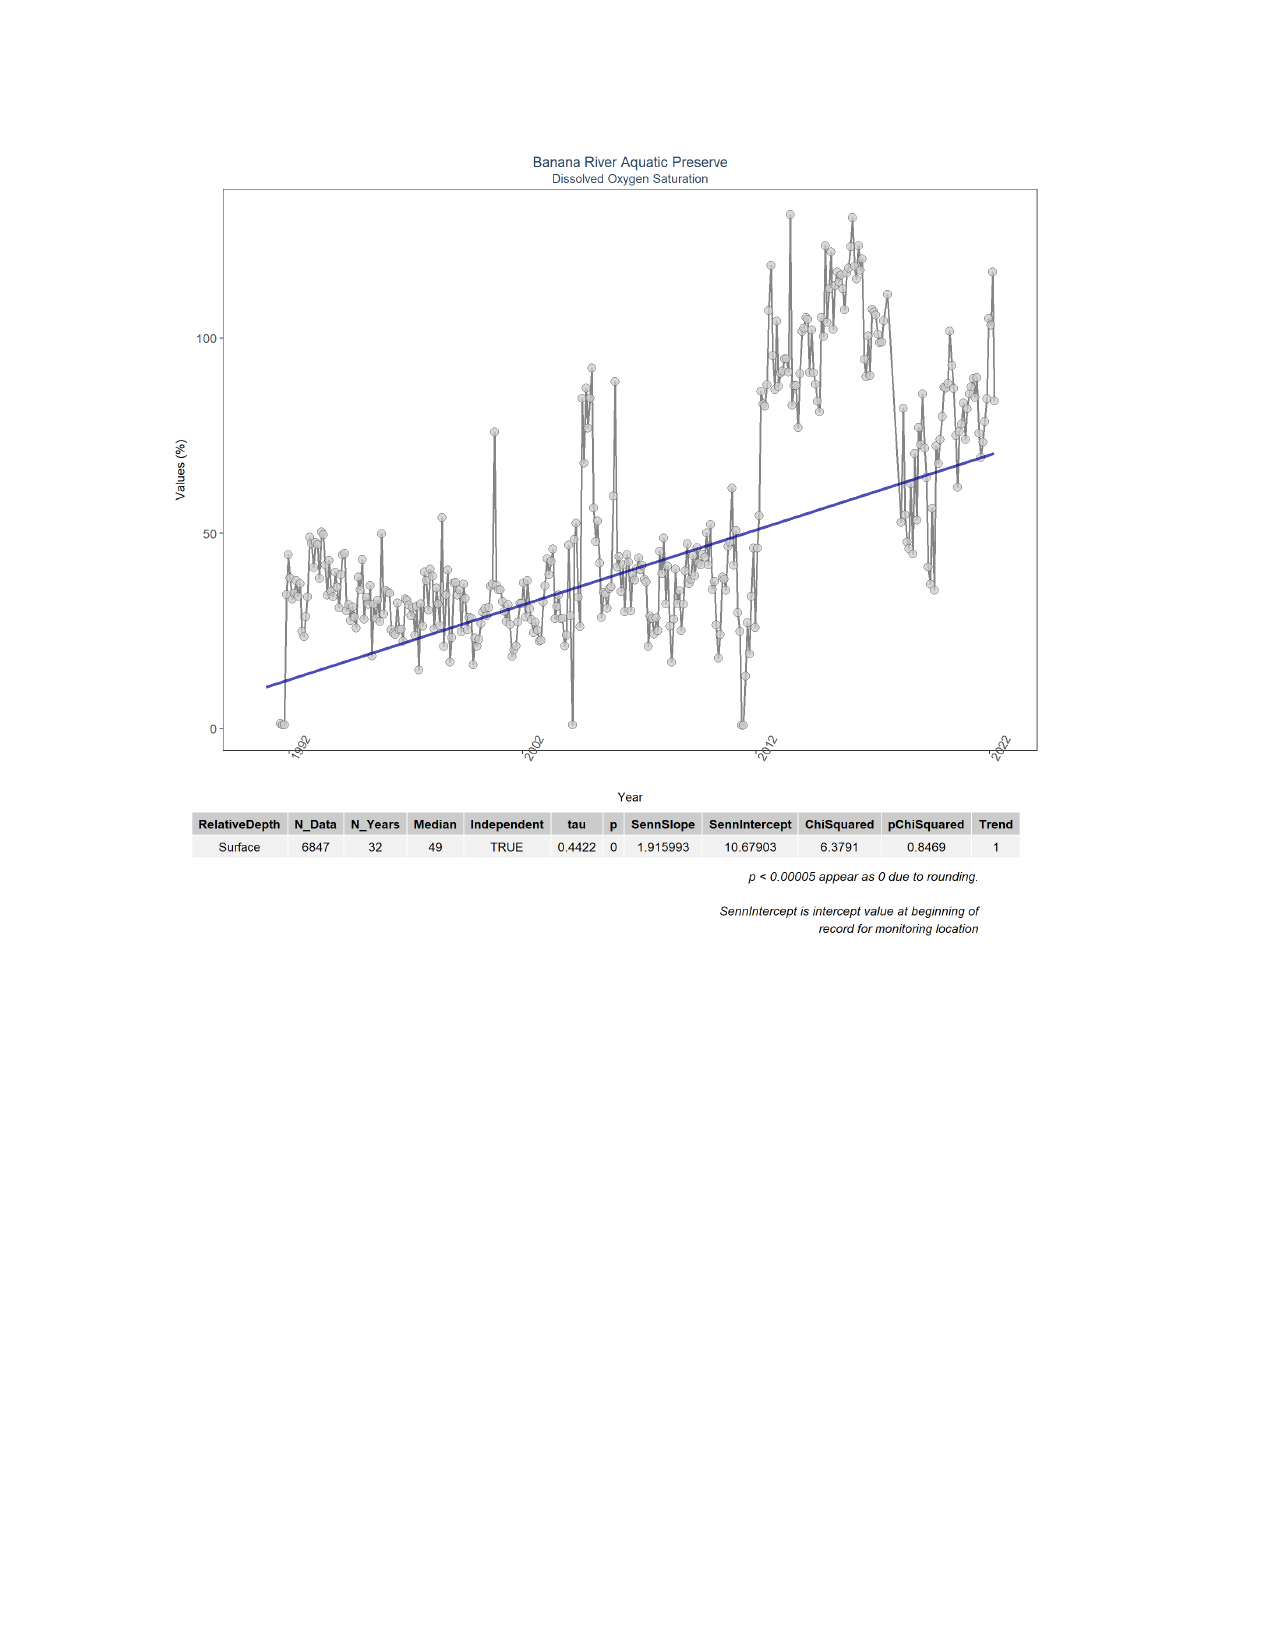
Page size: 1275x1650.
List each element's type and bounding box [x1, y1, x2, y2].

picture [168, 150, 1044, 938]
